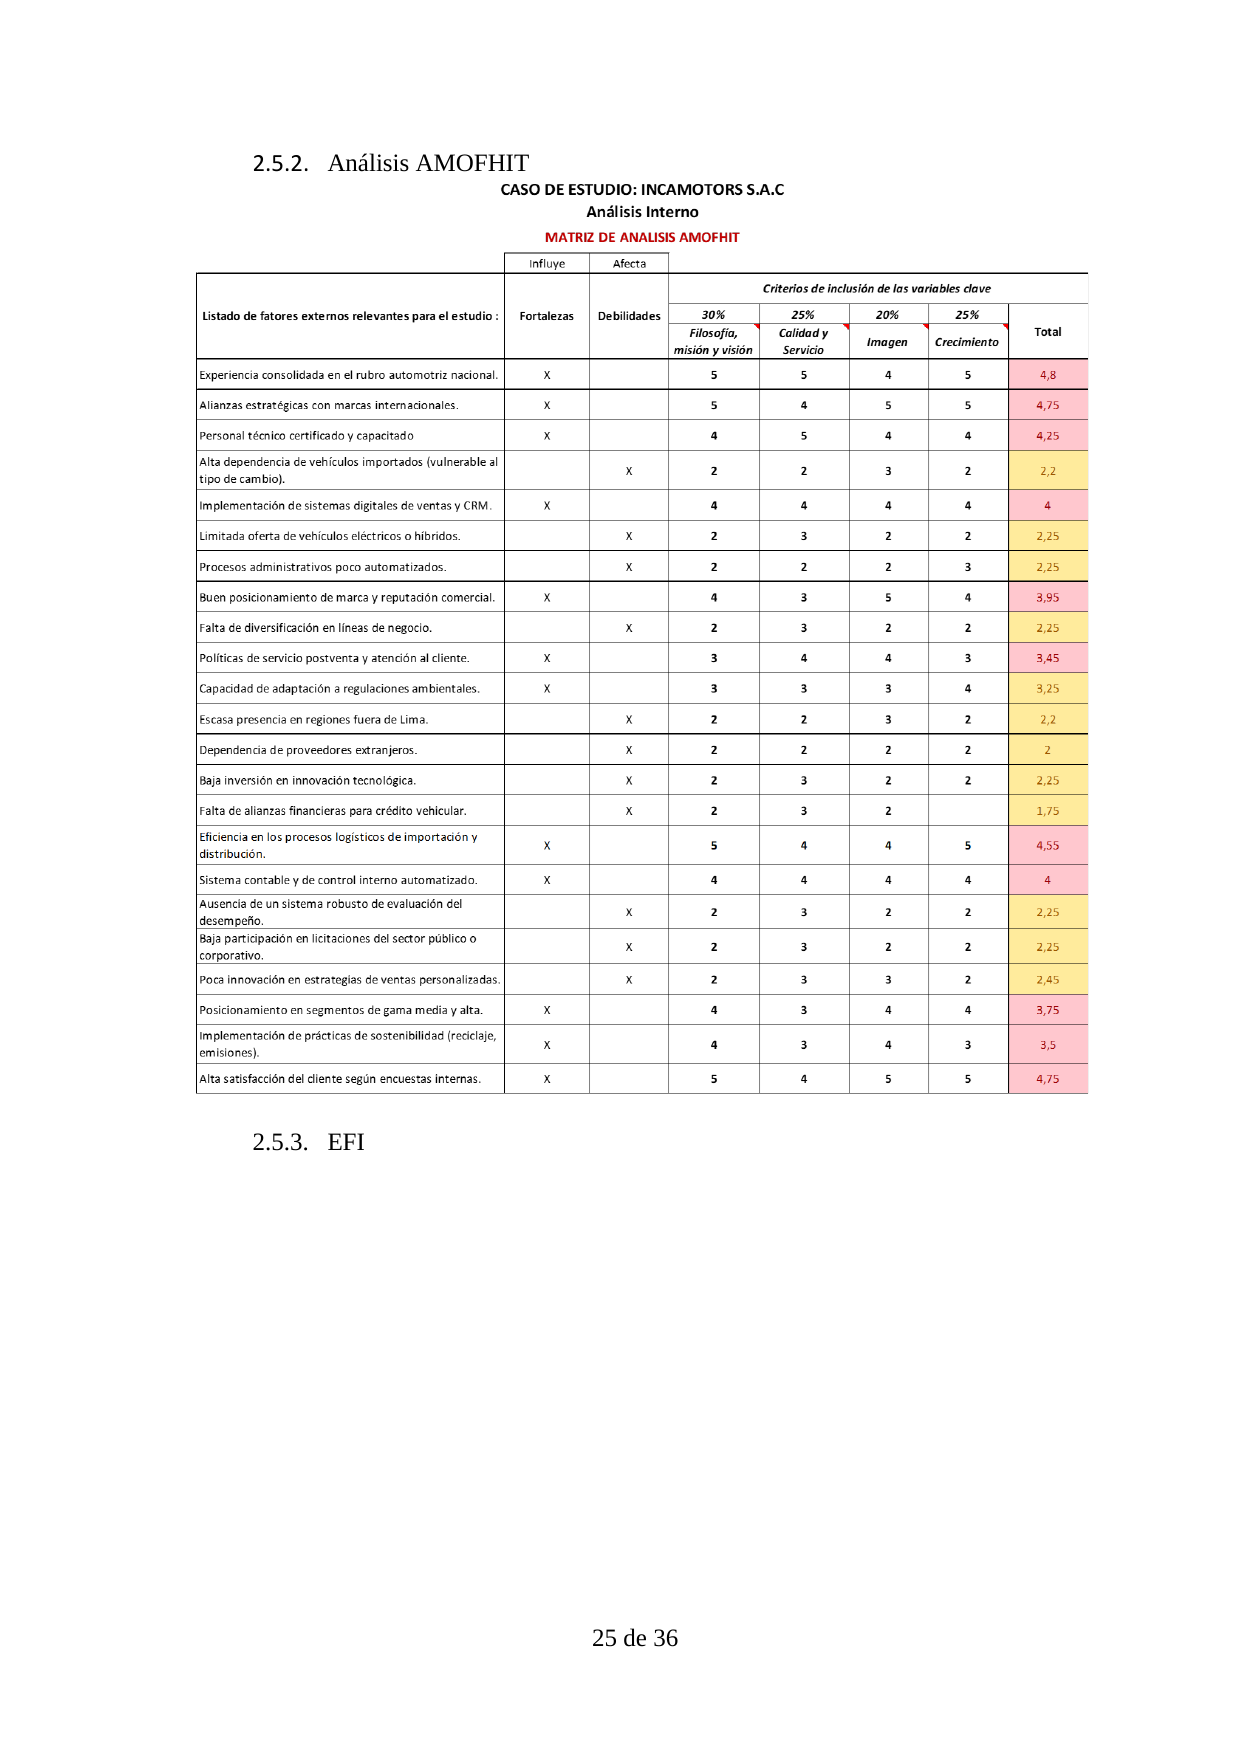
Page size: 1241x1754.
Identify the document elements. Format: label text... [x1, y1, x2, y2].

subtitle Análisis AMOFHIT [252, 148, 1093, 178]
subtitle EFI [252, 1127, 1093, 1156]
